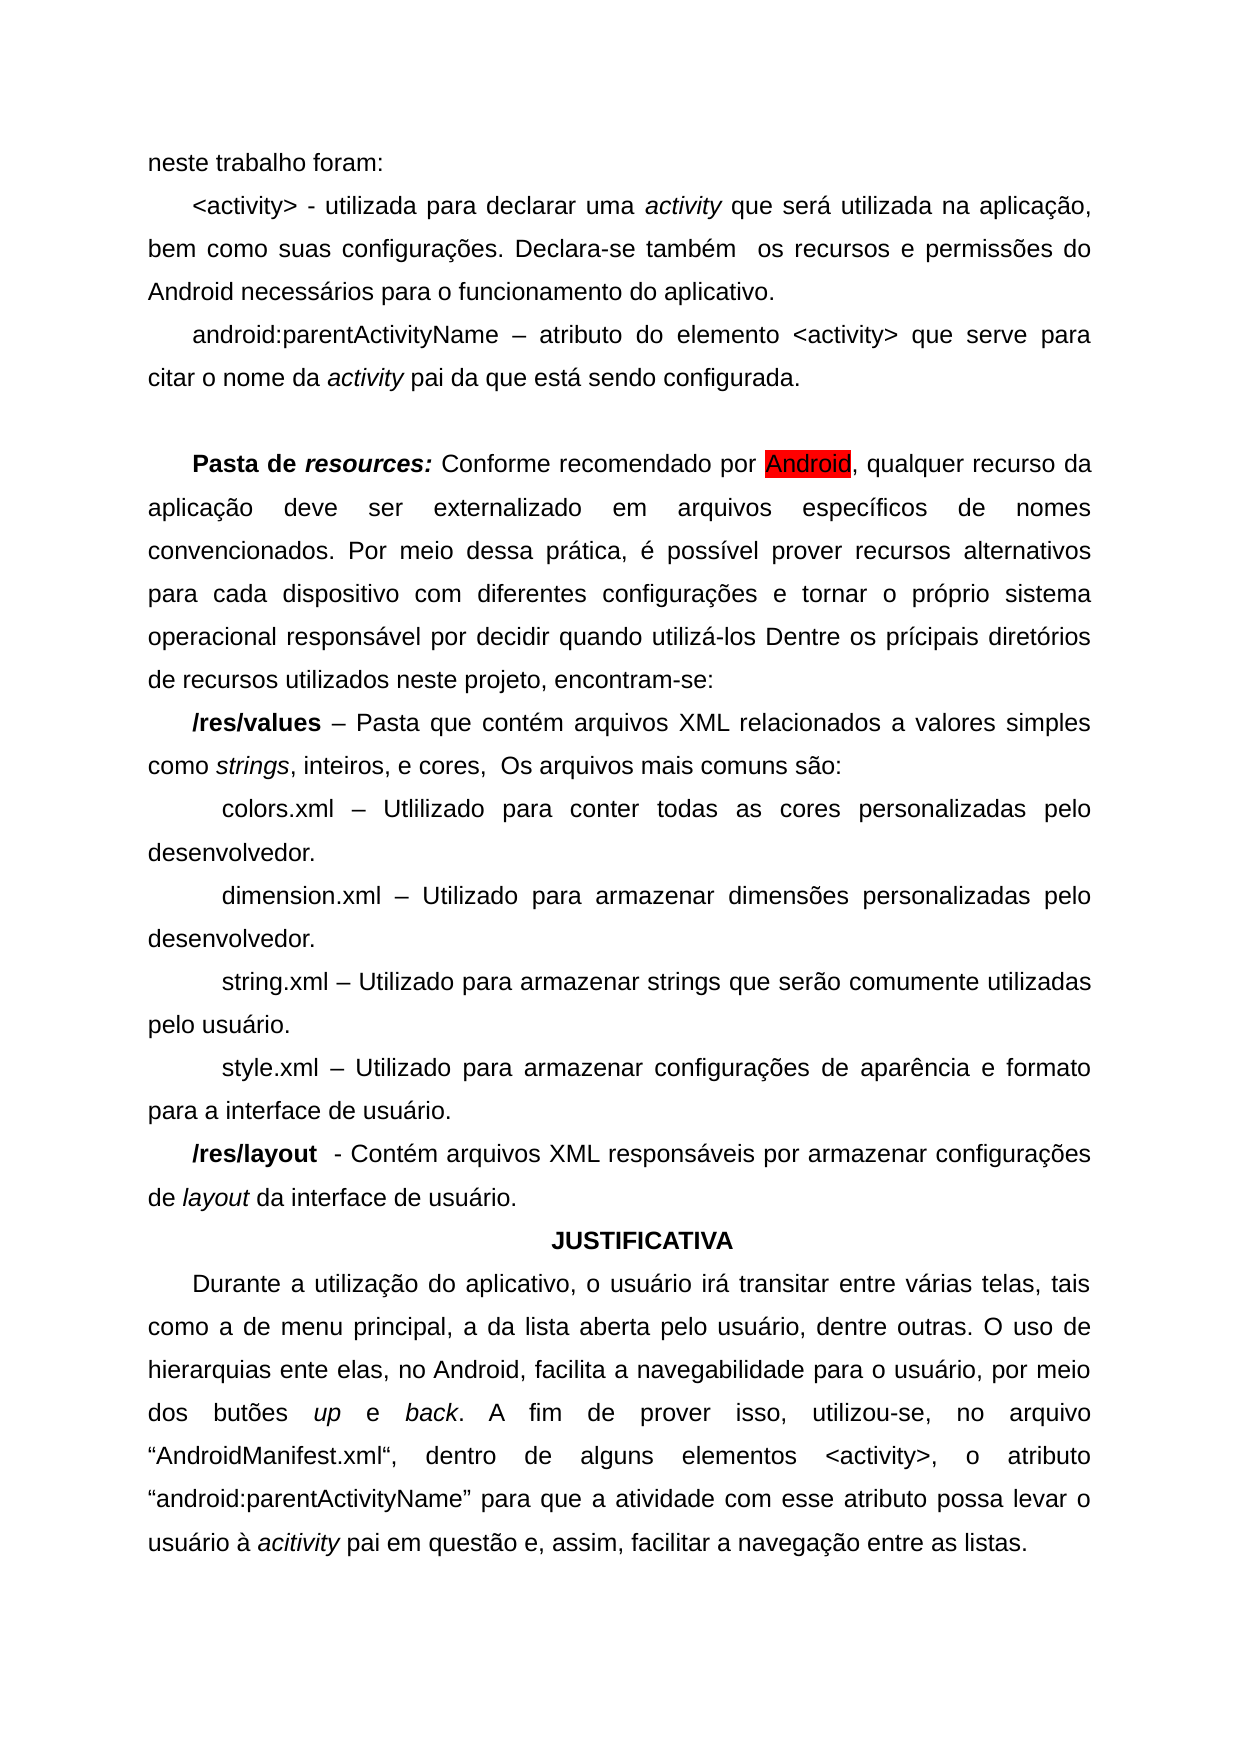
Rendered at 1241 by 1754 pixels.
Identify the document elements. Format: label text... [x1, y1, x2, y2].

text <activity> - utilizada para declarar uma activity que será utilizada na aplicação, bem como suas configurações. Declara-se também os recursos e permissões do Android necessários para o funcionamento do aplicativo. [148, 191, 1092, 306]
text JUSTIFICATIVA [148, 1226, 1092, 1254]
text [148, 148, 1092, 176]
text /res/values – Pasta que contém arquivos XML relacionados a valores simples como strings, inteiros, e cores, Os arquivos mais comuns são: [148, 708, 1092, 780]
text colors.xml – Utlilizado para conter todas as cores personalizadas pelo desenvolvedor. [148, 794, 1092, 866]
text Pasta de resources: Conforme recomendado por Android, qualquer recurso da aplicação deve ser externalizado em arquivos específicos de nomes convencionados. Por meio dessa prática, é possível prover recursos alternativos para cada dispositivo com diferentes configurações e tornar o próprio sistema operacional responsável por decidir quando utilizá-los Dentre os prícipais diretórios de recursos utilizados neste projeto, encontram-se: [148, 449, 1092, 694]
text Durante a utilização do aplicativo, o usuário irá transitar entre várias telas, tais como a de menu principal, a da lista aberta pelo usuário, dentre outras. O uso de hierarquias ente elas, no Android, facilita a navegabilidade para o usuário, por meio dos butões up e back. A fim de prover isso, utilizou-se, no arquivo “AndroidManifest.xml“, dentro de alguns elementos <activity>, o atributo “android:parentActivityName” para que a atividade com esse atributo possa levar o usuário à acitivity pai em questão e, assim, facilitar a navegação entre as listas. [148, 1269, 1092, 1556]
text android:parentActivityName – atributo do elemento <activity> que serve para citar o nome da activity pai da que está sendo configurada. [148, 320, 1092, 392]
text dimension.xml – Utilizado para armazenar dimensões personalizadas pelo desenvolvedor. [148, 881, 1092, 953]
text style.xml – Utilizado para armazenar configurações de aparência e formato para a interface de usuário. [148, 1053, 1092, 1125]
text /res/layout - Contém arquivos XML responsáveis por armazenar configurações de layout da interface de usuário. [148, 1139, 1092, 1211]
text string.xml – Utilizado para armazenar strings que serão comumente utilizadas pelo usuário. [148, 967, 1092, 1039]
